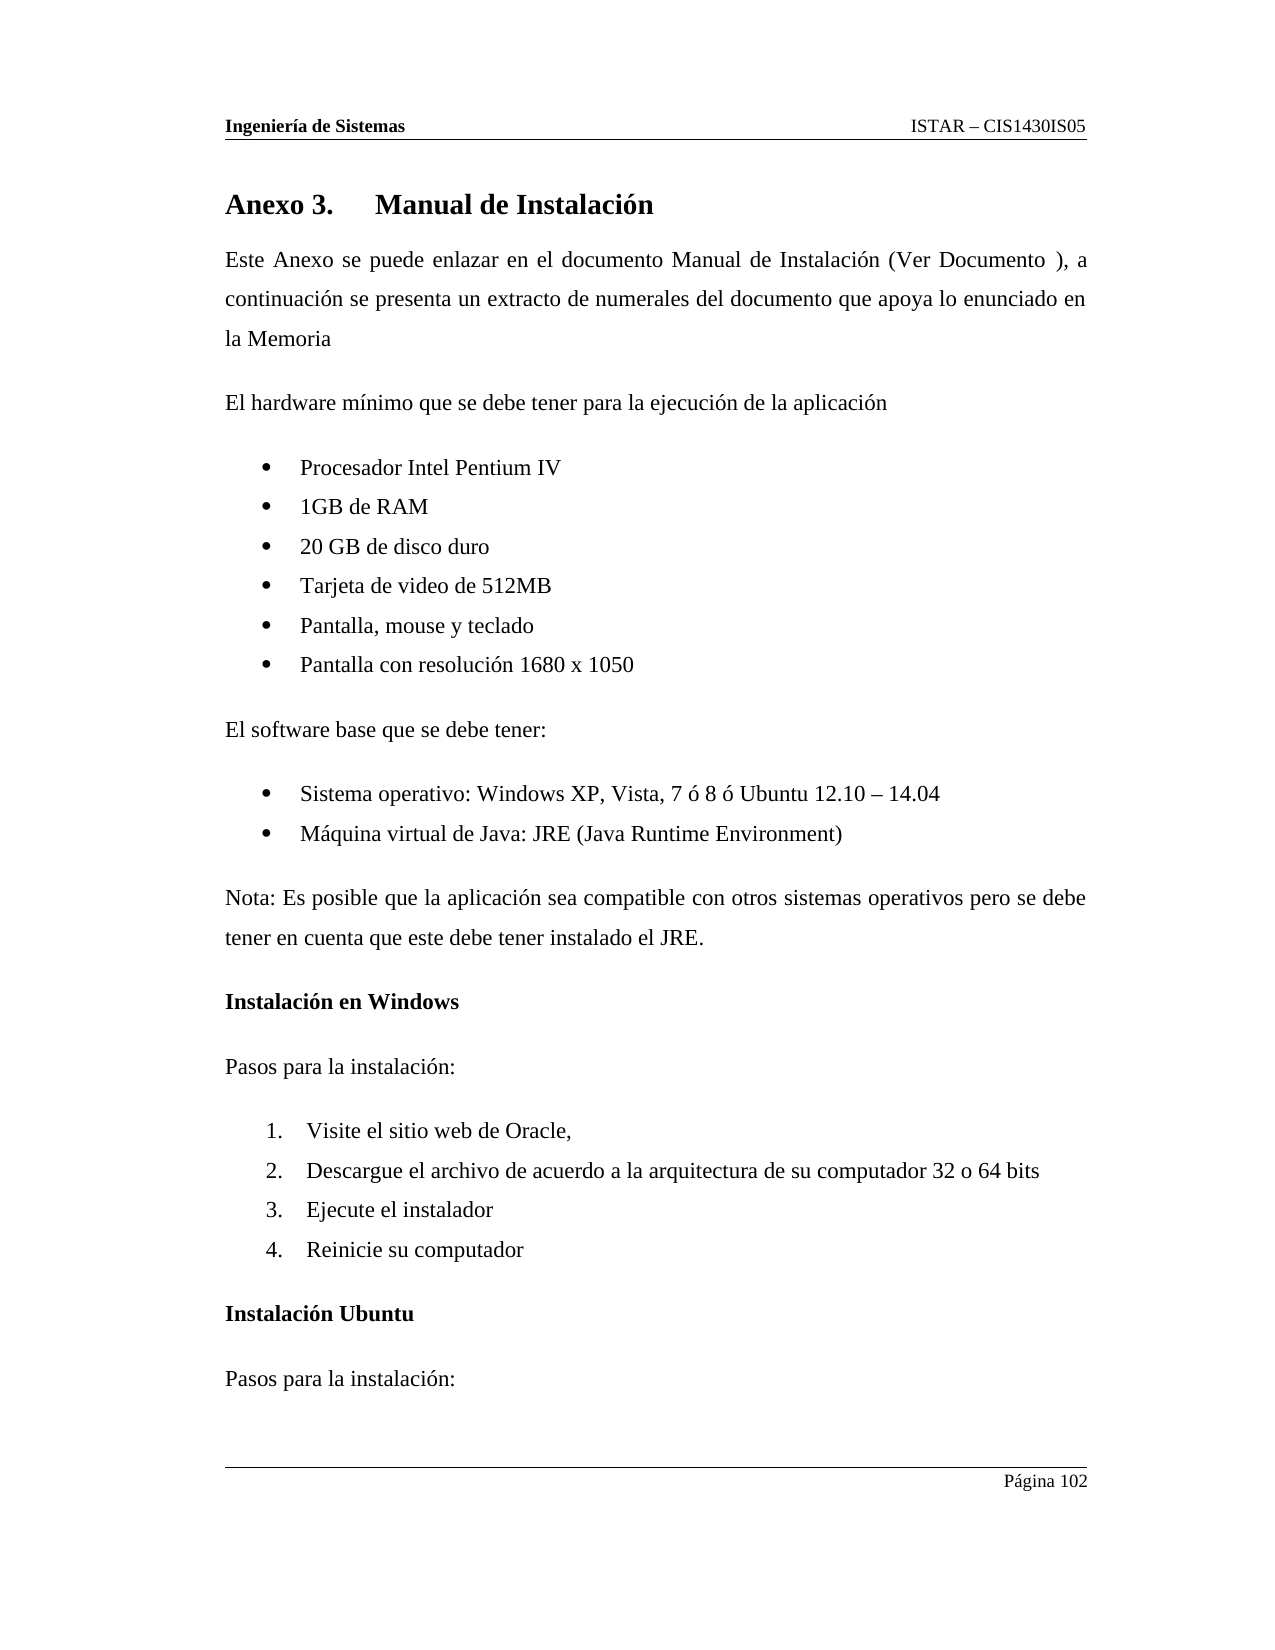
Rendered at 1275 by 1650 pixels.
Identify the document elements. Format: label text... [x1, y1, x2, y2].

text Este Anexo se puede enlazar en el documento Manual de Instalación (Ver Documento Manual de Instalación), a continuación se presenta un extracto de numerales del documento que apoya lo enunciado en la Memoria [225, 246, 1087, 351]
list Descargue el archivo de acuerdo a la arquitectura de su computador 32 o 64 bits [266, 1157, 1087, 1183]
subtitle Manual de Instalación [225, 187, 1087, 221]
list Sistema operativo: Windows XP, Vista, 7 ó 8 ó Ubuntu 12.10 – 14.04 [262, 780, 1087, 807]
text Pasos para la instalación: [225, 1053, 1087, 1079]
list Reinicie su computador [266, 1236, 1087, 1262]
list Procesador Intel Pentium IV [262, 454, 1087, 480]
list Tarjeta de video de 512MB [262, 572, 1087, 599]
text El hardware mínimo que se debe tener para la ejecución de la aplicación [225, 389, 1087, 416]
list 20 GB de disco duro [262, 533, 1087, 559]
text Instalación Ubuntu [225, 1300, 1087, 1326]
list Ejecute el instalador [266, 1196, 1087, 1222]
list Pantalla con resolución 1680 x 1050 [262, 651, 1087, 678]
text Pasos para la instalación: [225, 1364, 1087, 1391]
list Máquina virtual de Java: JRE (Java Runtime Environment) [262, 820, 1087, 846]
text Instalación en Windows [225, 988, 1087, 1014]
text El software base que se debe tener: [225, 716, 1087, 742]
list Pantalla, mouse y teclado [262, 612, 1087, 638]
list 1GB de RAM [262, 493, 1087, 520]
list Visite el sitio web de Oracle, aquí [266, 1117, 1087, 1143]
text Nota: Es posible que la aplicación sea compatible con otros sistemas operativos pero se debe tener en cuenta que este debe tener instalado el JRE. [225, 884, 1087, 950]
